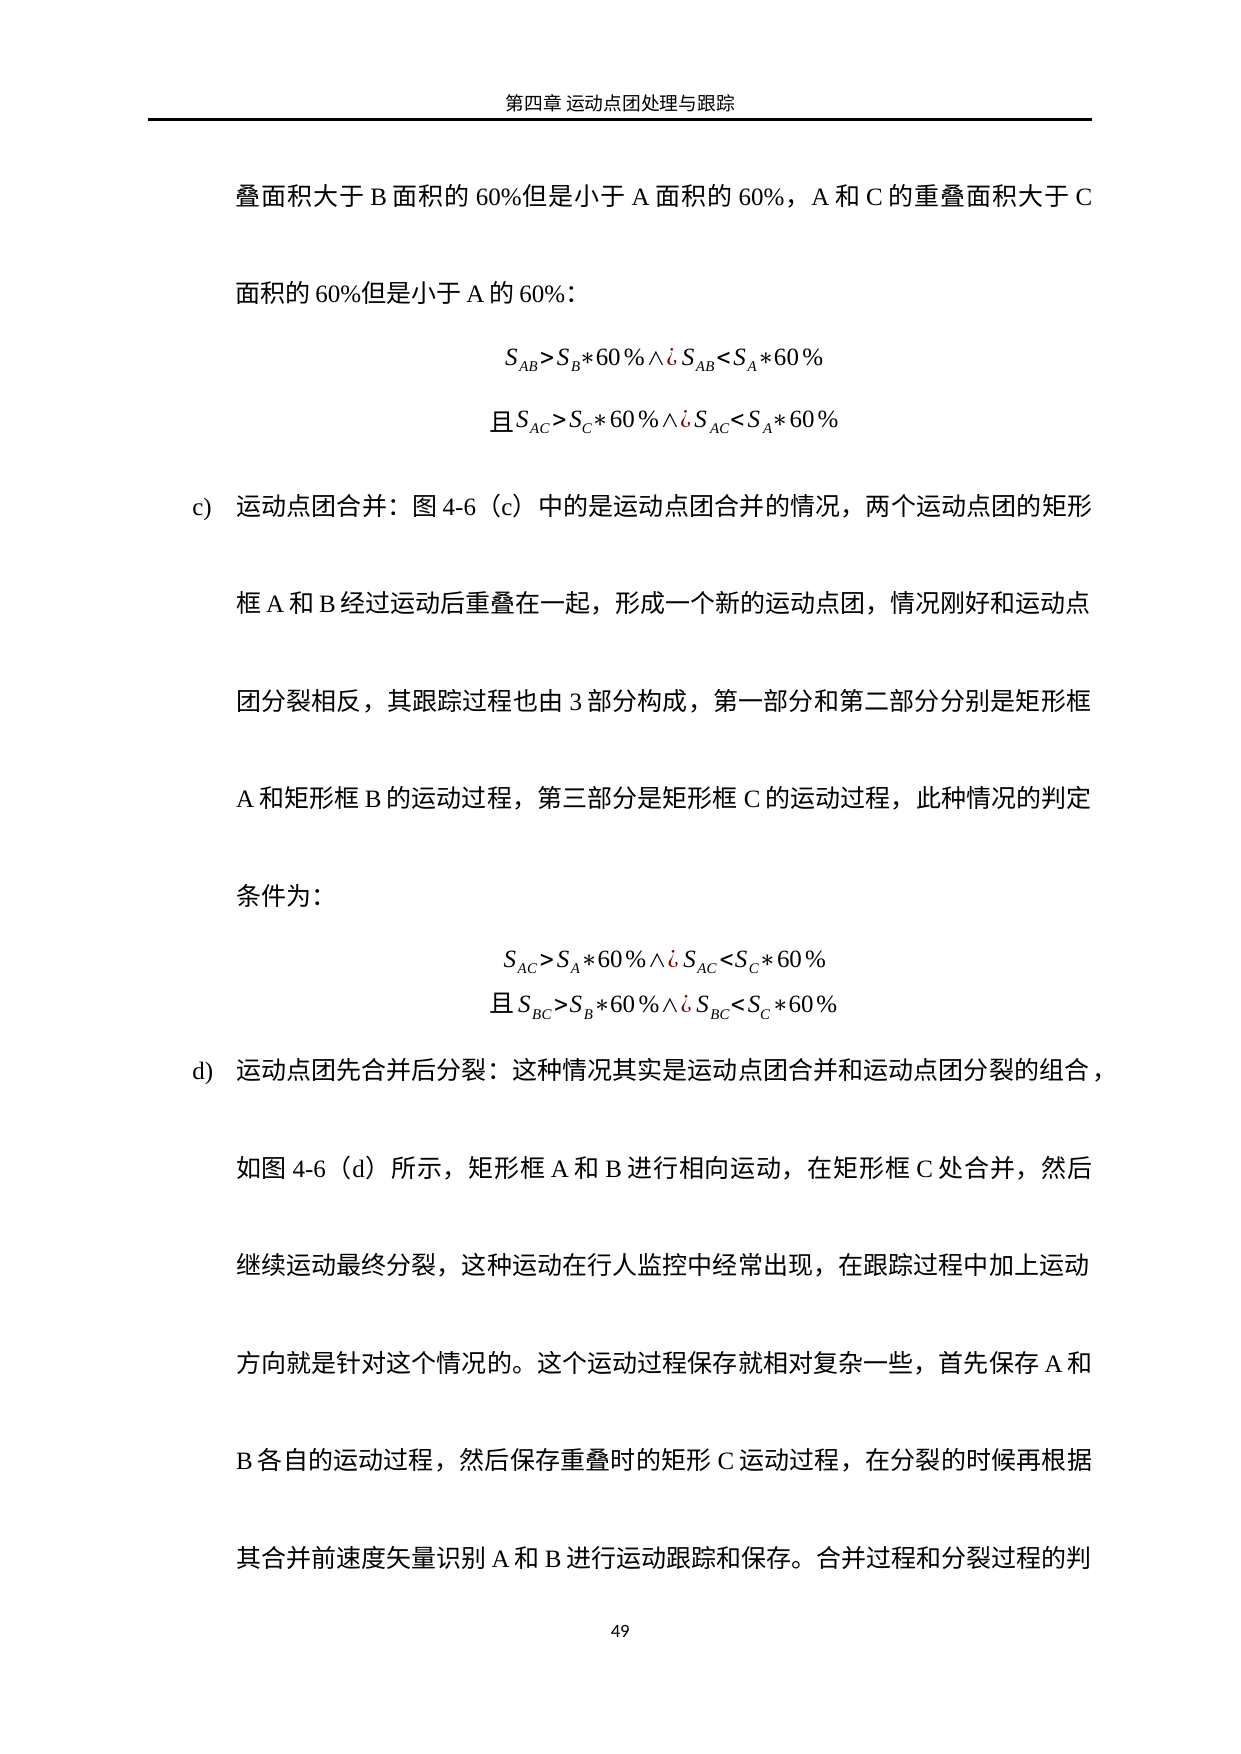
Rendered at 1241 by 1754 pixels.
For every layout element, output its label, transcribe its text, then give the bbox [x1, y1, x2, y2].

list 且 [235, 388, 1092, 453]
list 运动点团合并：图4-6（c）中的是运动点团合并的情况，两个运动点团的矩形框A和B经过运动后重叠在一起，形成一个新的运动点团，情况刚好和运动点团分裂相反，其跟踪过程也由3部分构成，第一部分和第二部分分别是矩形框A和矩形框B的运动过程，第三部分是矩形框C的运动过程，此种情况的判定条件为： [192, 472, 1092, 927]
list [192, 1036, 1092, 1589]
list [235, 162, 1092, 324]
